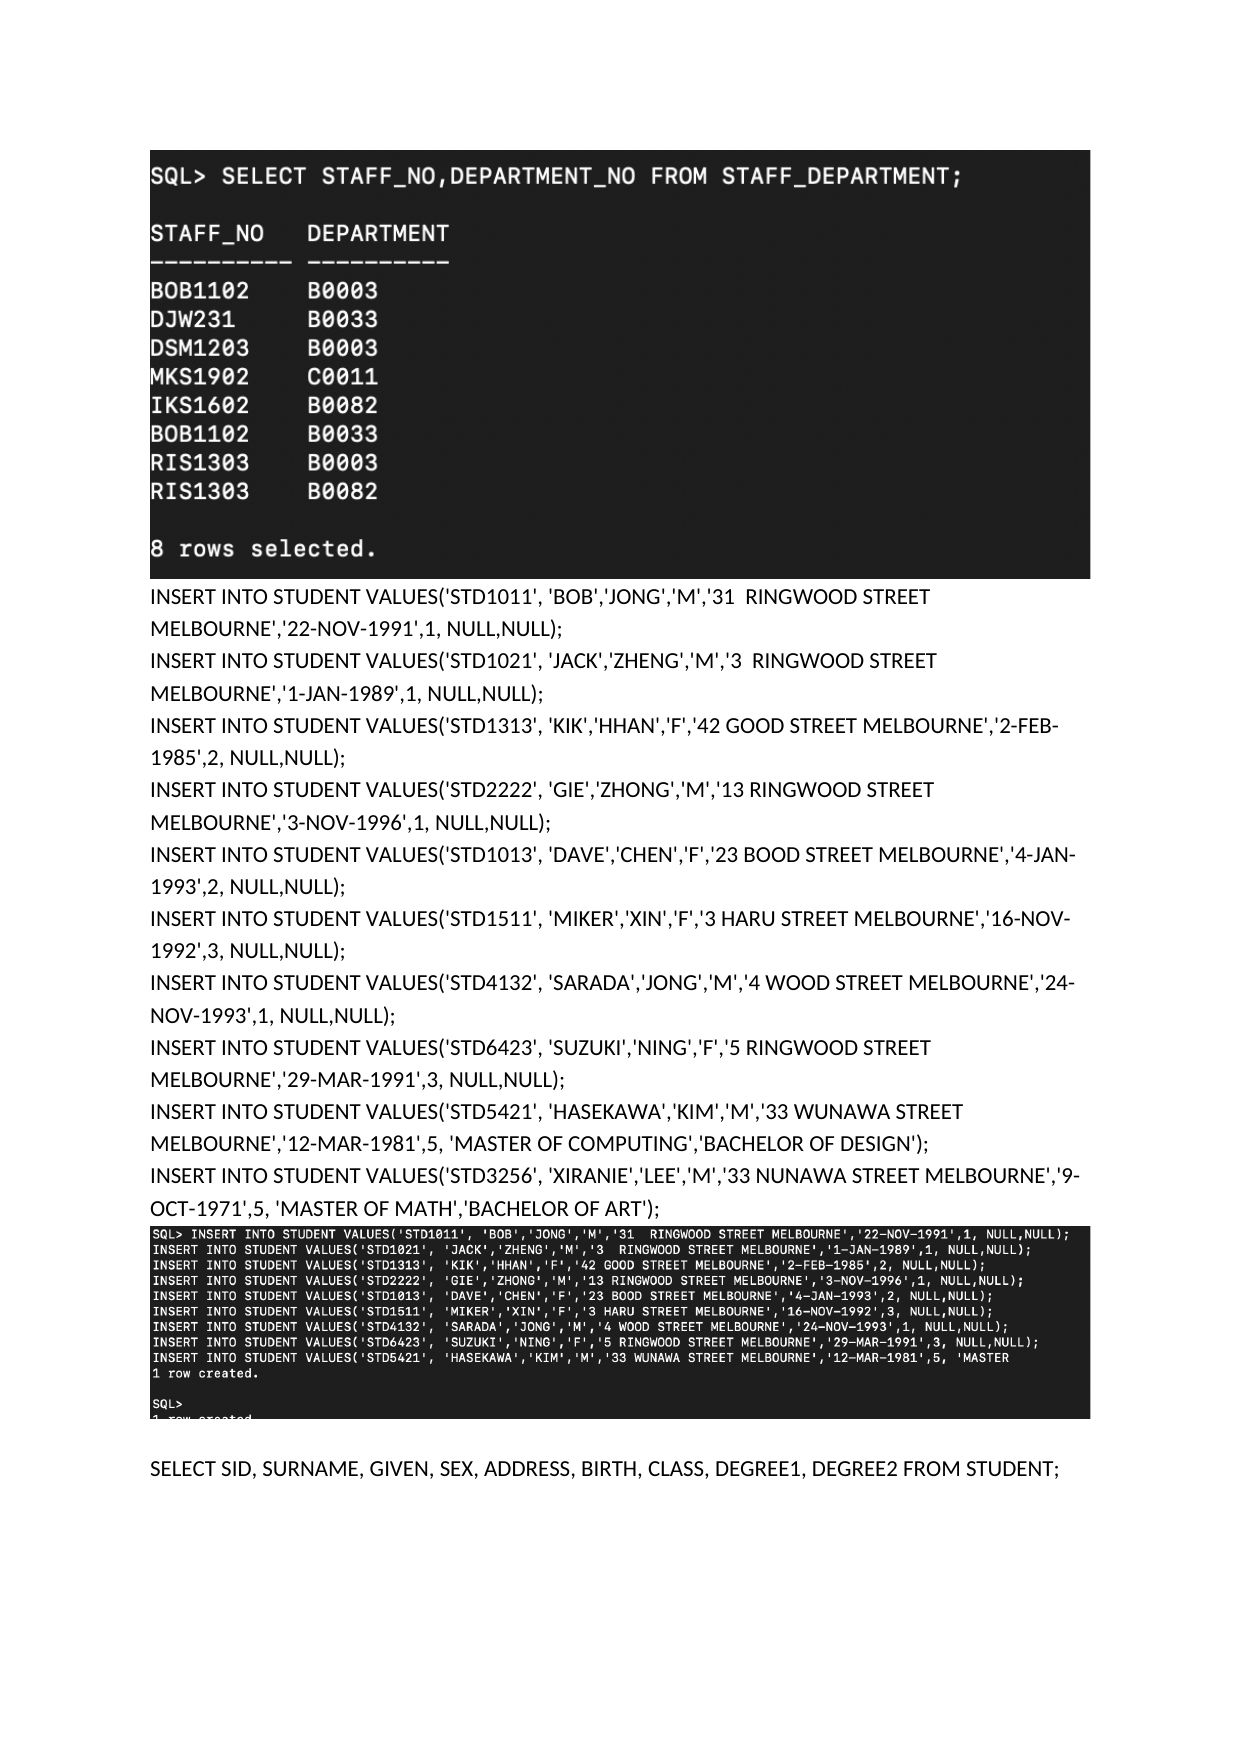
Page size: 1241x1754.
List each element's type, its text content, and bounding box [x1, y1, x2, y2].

text SELECT SID, SURNAME, GIVEN, SEX, ADDRESS, BIRTH, CLASS, DEGREE1, DEGREE2 FROM STUDENT; [150, 1454, 1090, 1482]
text INSERT INTO STUDENT VALUES('STD3256', 'XIRANIE','LEE','M','33 NUNAWA STREET MELBOURNE','9-OCT-1971',5, 'MASTER OF MATH','BACHELOR OF ART'); [150, 1162, 1090, 1222]
text INSERT INTO STUDENT VALUES('STD5421', 'HASEKAWA','KIM','M','33 WUNAWA STREET MELBOURNE','12-MAR-1981',5, 'MASTER OF COMPUTING','BACHELOR OF DESIGN'); [150, 1097, 1090, 1157]
text INSERT INTO STUDENT VALUES('STD1511', 'MIKER','XIN','F','3 HARU STREET MELBOURNE','16-NOV-1992',3, NULL,NULL); [150, 904, 1090, 964]
picture [150, 150, 1091, 579]
text INSERT INTO STUDENT VALUES('STD6423', 'SUZUKI','NING','F','5 RINGWOOD STREET MELBOURNE','29-MAR-1991',3, NULL,NULL); [150, 1033, 1090, 1093]
picture [150, 1226, 1091, 1419]
text INSERT INTO STUDENT VALUES('STD4132', 'SARADA','JONG','M','4 WOOD STREET MELBOURNE','24-NOV-1993',1, NULL,NULL); [150, 968, 1090, 1029]
text INSERT INTO STUDENT VALUES('STD2222', 'GIE','ZHONG','M','13 RINGWOOD STREET MELBOURNE','3-NOV-1996',1, NULL,NULL); [150, 775, 1090, 836]
text INSERT INTO STUDENT VALUES('STD1021', 'JACK','ZHENG','M','3 RINGWOOD STREET MELBOURNE','1-JAN-1989',1, NULL,NULL); [150, 647, 1090, 707]
text INSERT INTO STUDENT VALUES('STD1013', 'DAVE','CHEN','F','23 BOOD STREET MELBOURNE','4-JAN-1993',2, NULL,NULL); [150, 840, 1090, 900]
text INSERT INTO STUDENT VALUES('STD1313', 'KIK','HHAN','F','42 GOOD STREET MELBOURNE','2-FEB-1985',2, NULL,NULL); [150, 711, 1090, 771]
text INSERT INTO STUDENT VALUES('STD1011', 'BOB','JONG','M','31 RINGWOOD STREET MELBOURNE','22-NOV-1991',1, NULL,NULL); [150, 582, 1090, 642]
